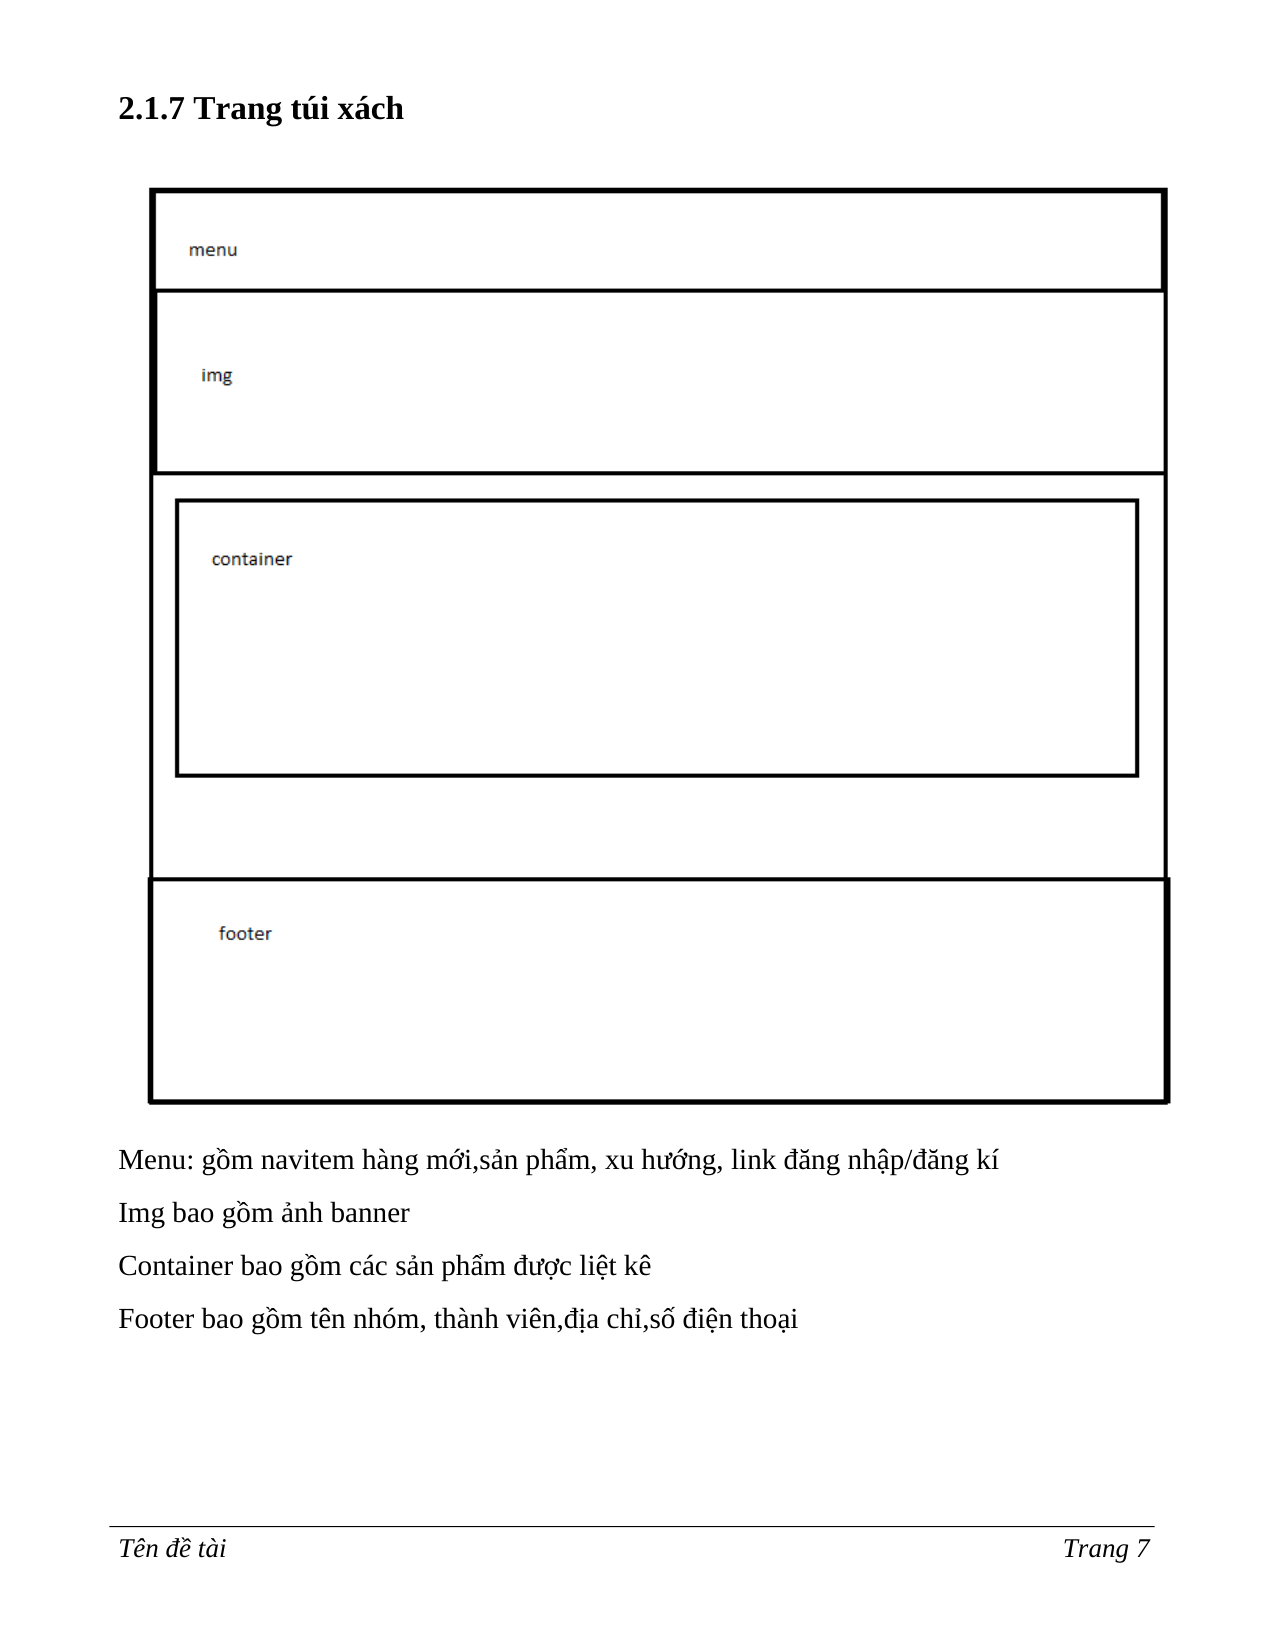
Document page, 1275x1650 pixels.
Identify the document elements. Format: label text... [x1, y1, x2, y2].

text Container bao gồm các sản phẩm được liệt kê [118, 1248, 1186, 1281]
text Img bao gồm ảnh banner [118, 1195, 1186, 1229]
picture [118, 158, 1187, 1124]
text Menu: gồm navitem hàng mới,sản phẩm, xu hướng, link đăng nhập/đăng kí [118, 1142, 1186, 1176]
text Footer bao gồm tên nhóm, thành viên,địa chỉ,số điện thoại [118, 1301, 1186, 1334]
subtitle Trang túi xách [118, 89, 1186, 127]
